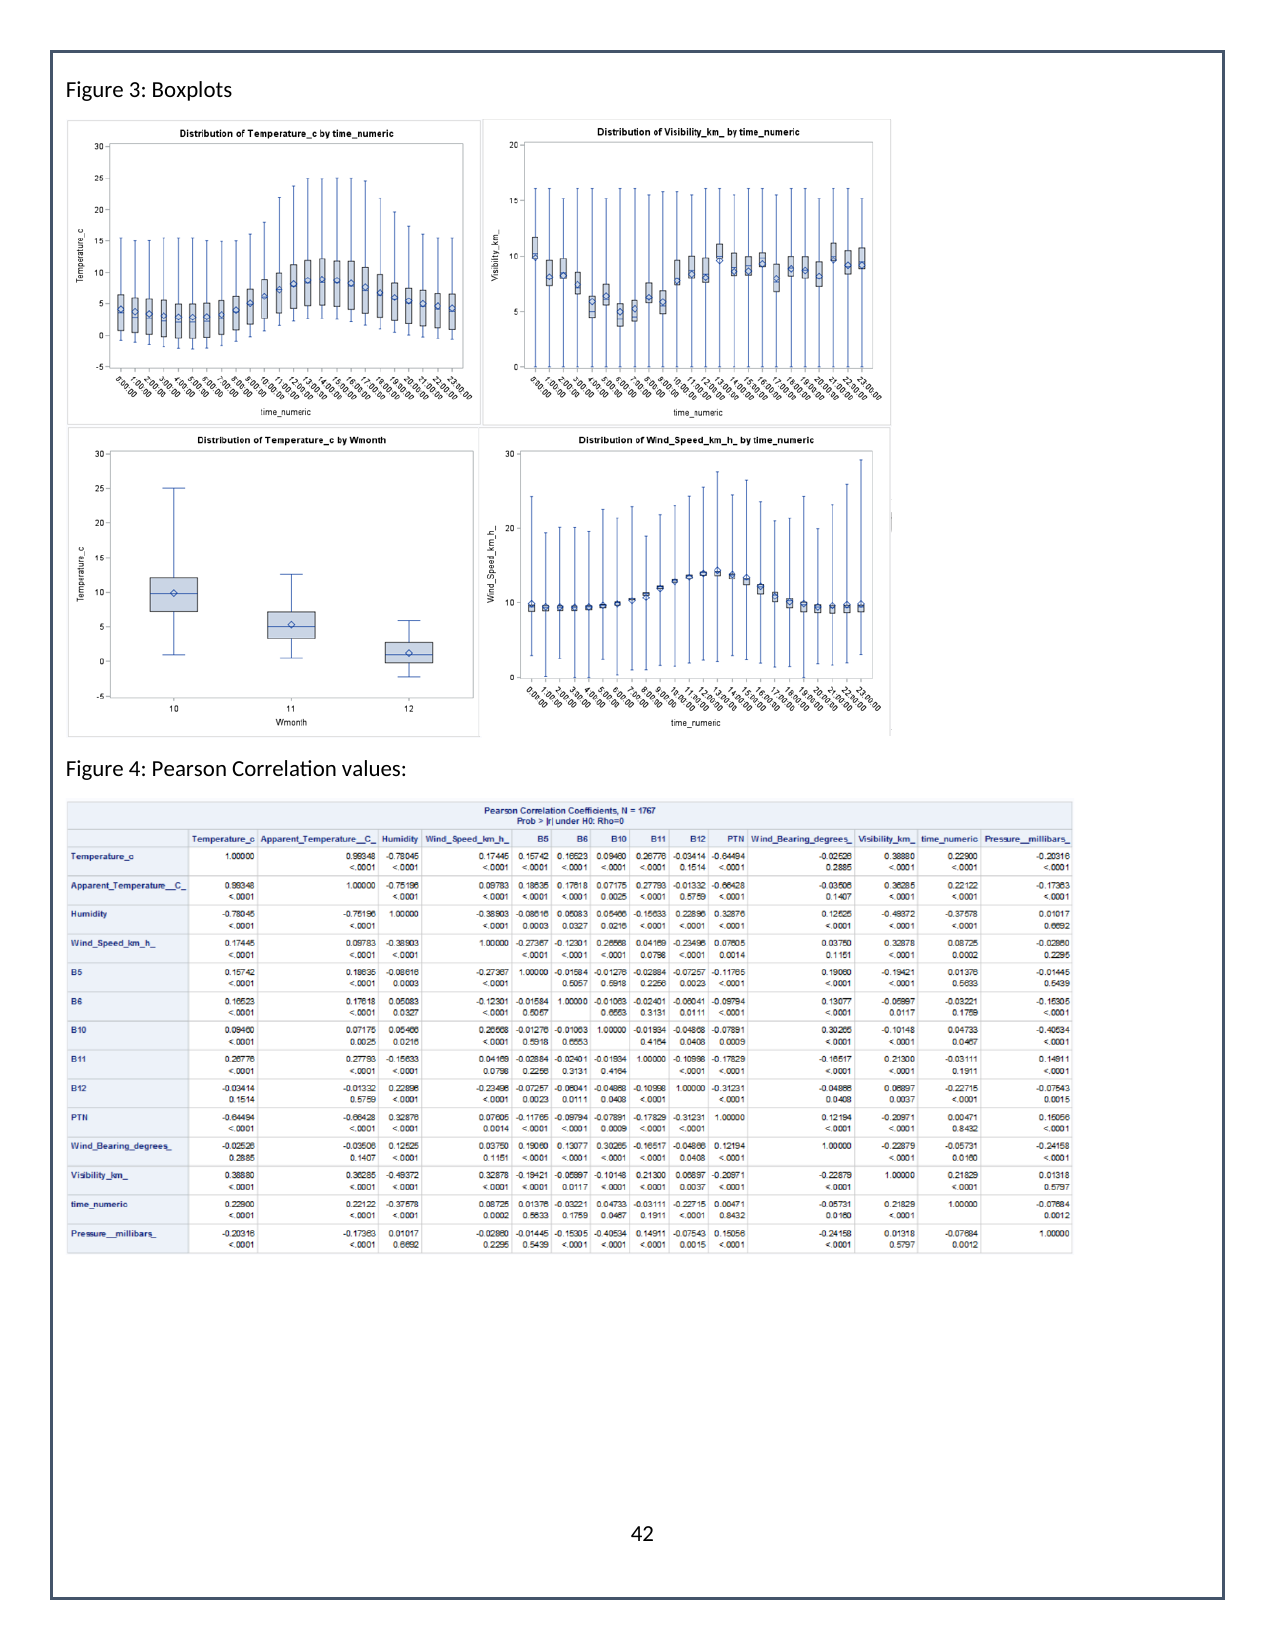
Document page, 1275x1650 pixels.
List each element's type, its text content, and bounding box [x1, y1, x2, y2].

picture [65, 119, 892, 738]
text Figure 4: Pearson Correlation values: [66, 754, 1219, 782]
text Figure 3: Boxplots [66, 75, 1219, 103]
picture [65, 798, 1075, 1255]
